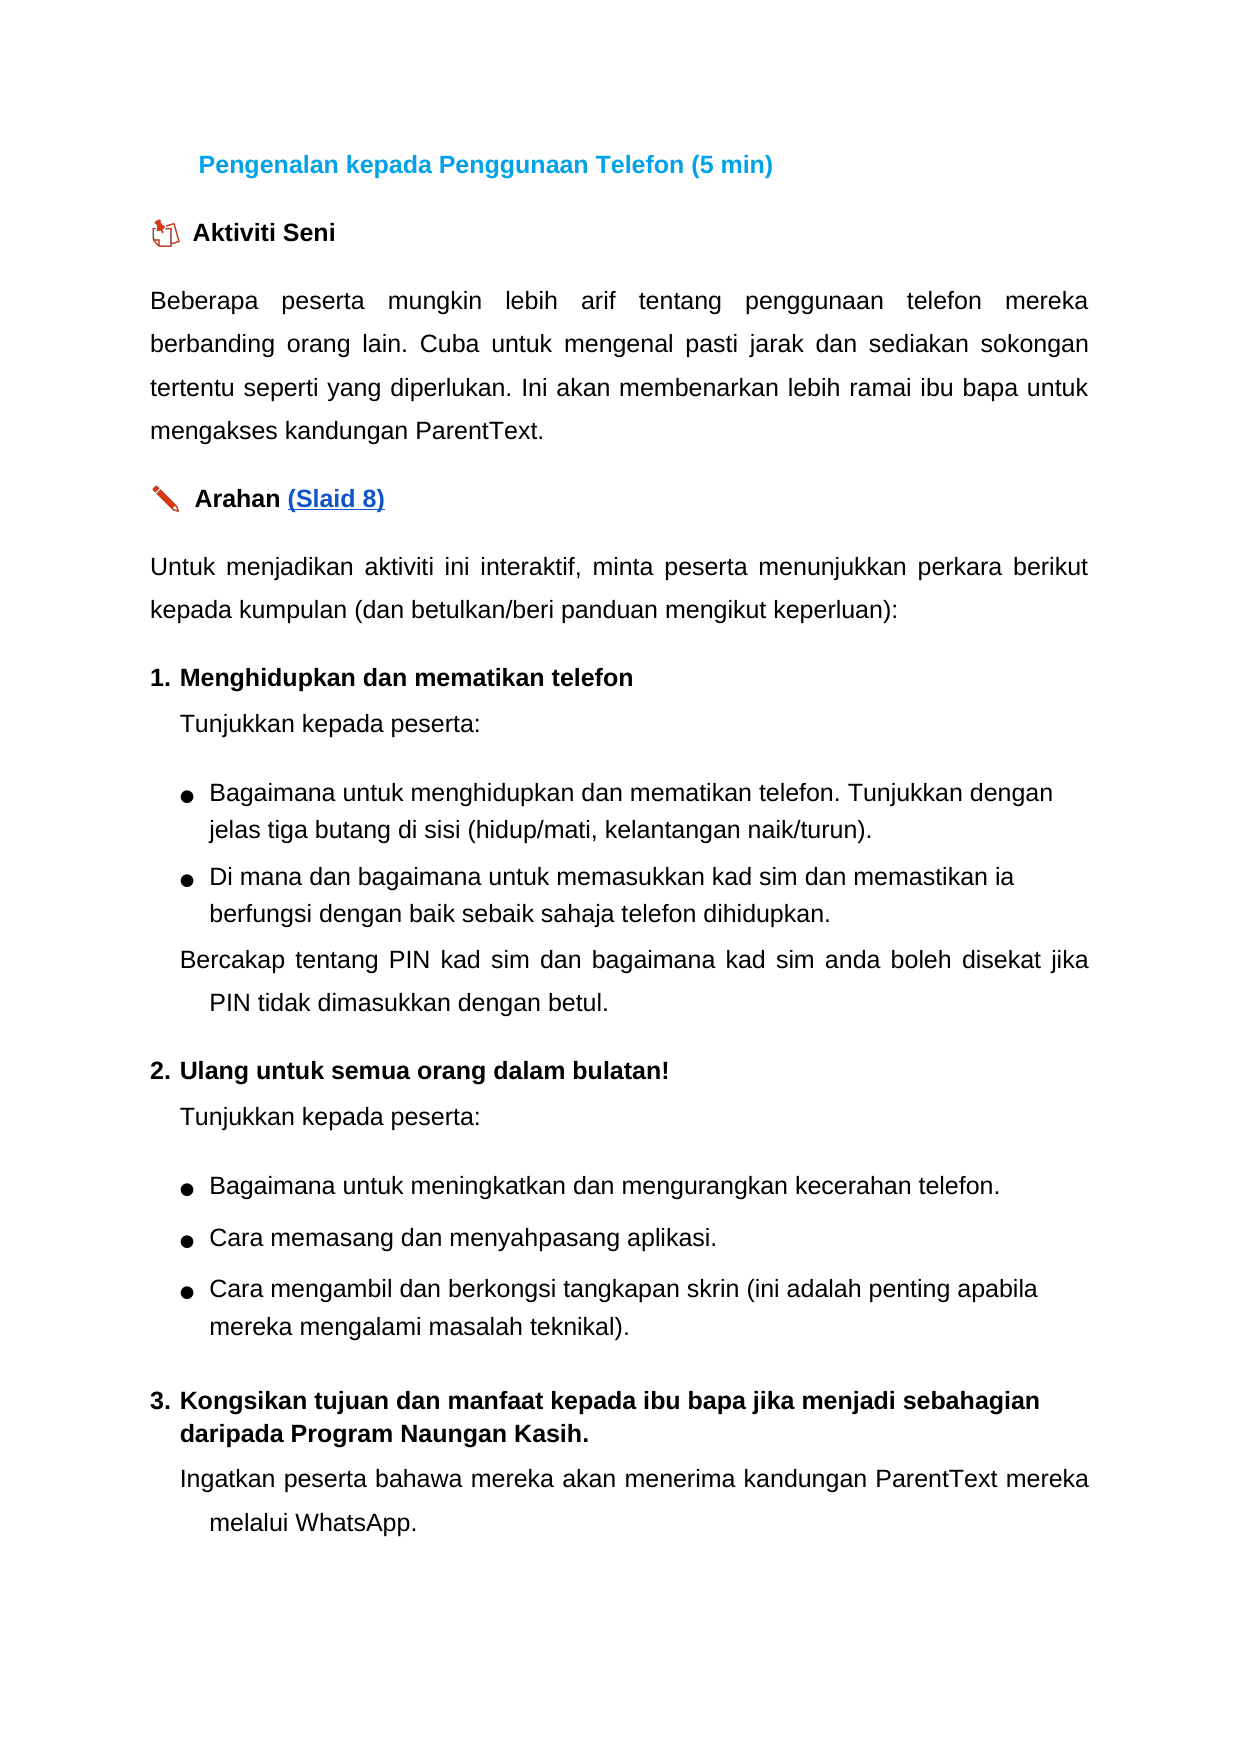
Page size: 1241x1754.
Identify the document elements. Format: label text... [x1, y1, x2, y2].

list Bagaimana untuk menghidupkan dan mematikan telefon. Tunjukkan dengan jelas tiga butang di sisi (hidup/mati, kelantangan naik/turun). [179, 777, 1090, 844]
list Kongsikan tujuan dan manfaat kepada ibu bapa jika menjadi sebahagian daripada Program Naungan Kasih. [150, 1386, 1090, 1448]
list Cara mengambil dan berkongsi tangkapan skrin (ini adalah penting apabila mereka mengalami masalah teknikal). [179, 1273, 1090, 1340]
list Menghidupkan dan mematikan telefon [150, 663, 1090, 692]
text Aktiviti Seni [182, 218, 1090, 247]
text Untuk menjadikan aktiviti ini interaktif, minta peserta menunjukkan perkara berikut kepada kumpulan (dan betulkan/beri panduan mengikut keperluan): [150, 552, 1090, 624]
text Arahan (Slaid 8) [194, 484, 1090, 512]
list Cara memasang dan menyahpasang aplikasi. [179, 1221, 1090, 1256]
text Pengenalan kepada Penggunaan Telefon (5 min) [150, 150, 1090, 179]
picture [150, 483, 182, 515]
list Ulang untuk semua orang dalam bulatan! [150, 1056, 1090, 1085]
text Tunjukkan kepada peserta: [150, 709, 1090, 737]
list Di mana dan bagaimana untuk memasukkan kad sim dan memastikan ia berfungsi dengan baik sebaik sahaja telefon dihidupkan. [179, 861, 1090, 928]
text Beberapa peserta mungkin lebih arif tentang penggunaan telefon mereka berbanding orang lain. Cuba untuk mengenal pasti jarak dan sediakan sokongan tertentu seperti yang diperlukan. Ini akan membenarkan lebih ramai ibu bapa untuk mengakses kandungan ParentText. [150, 286, 1090, 444]
picture [150, 218, 182, 250]
text Tunjukkan kepada peserta: [179, 1101, 1090, 1130]
text Bercakap tentang PIN kad sim dan bagaimana kad sim anda boleh disekat jika PIN tidak dimasukkan dengan betul. [179, 945, 1090, 1017]
text Ingatkan peserta bahawa mereka akan menerima kandungan ParentText mereka melalui WhatsApp. [179, 1464, 1090, 1536]
list Bagaimana untuk meningkatkan dan mengurangkan kecerahan telefon. [179, 1169, 1090, 1204]
